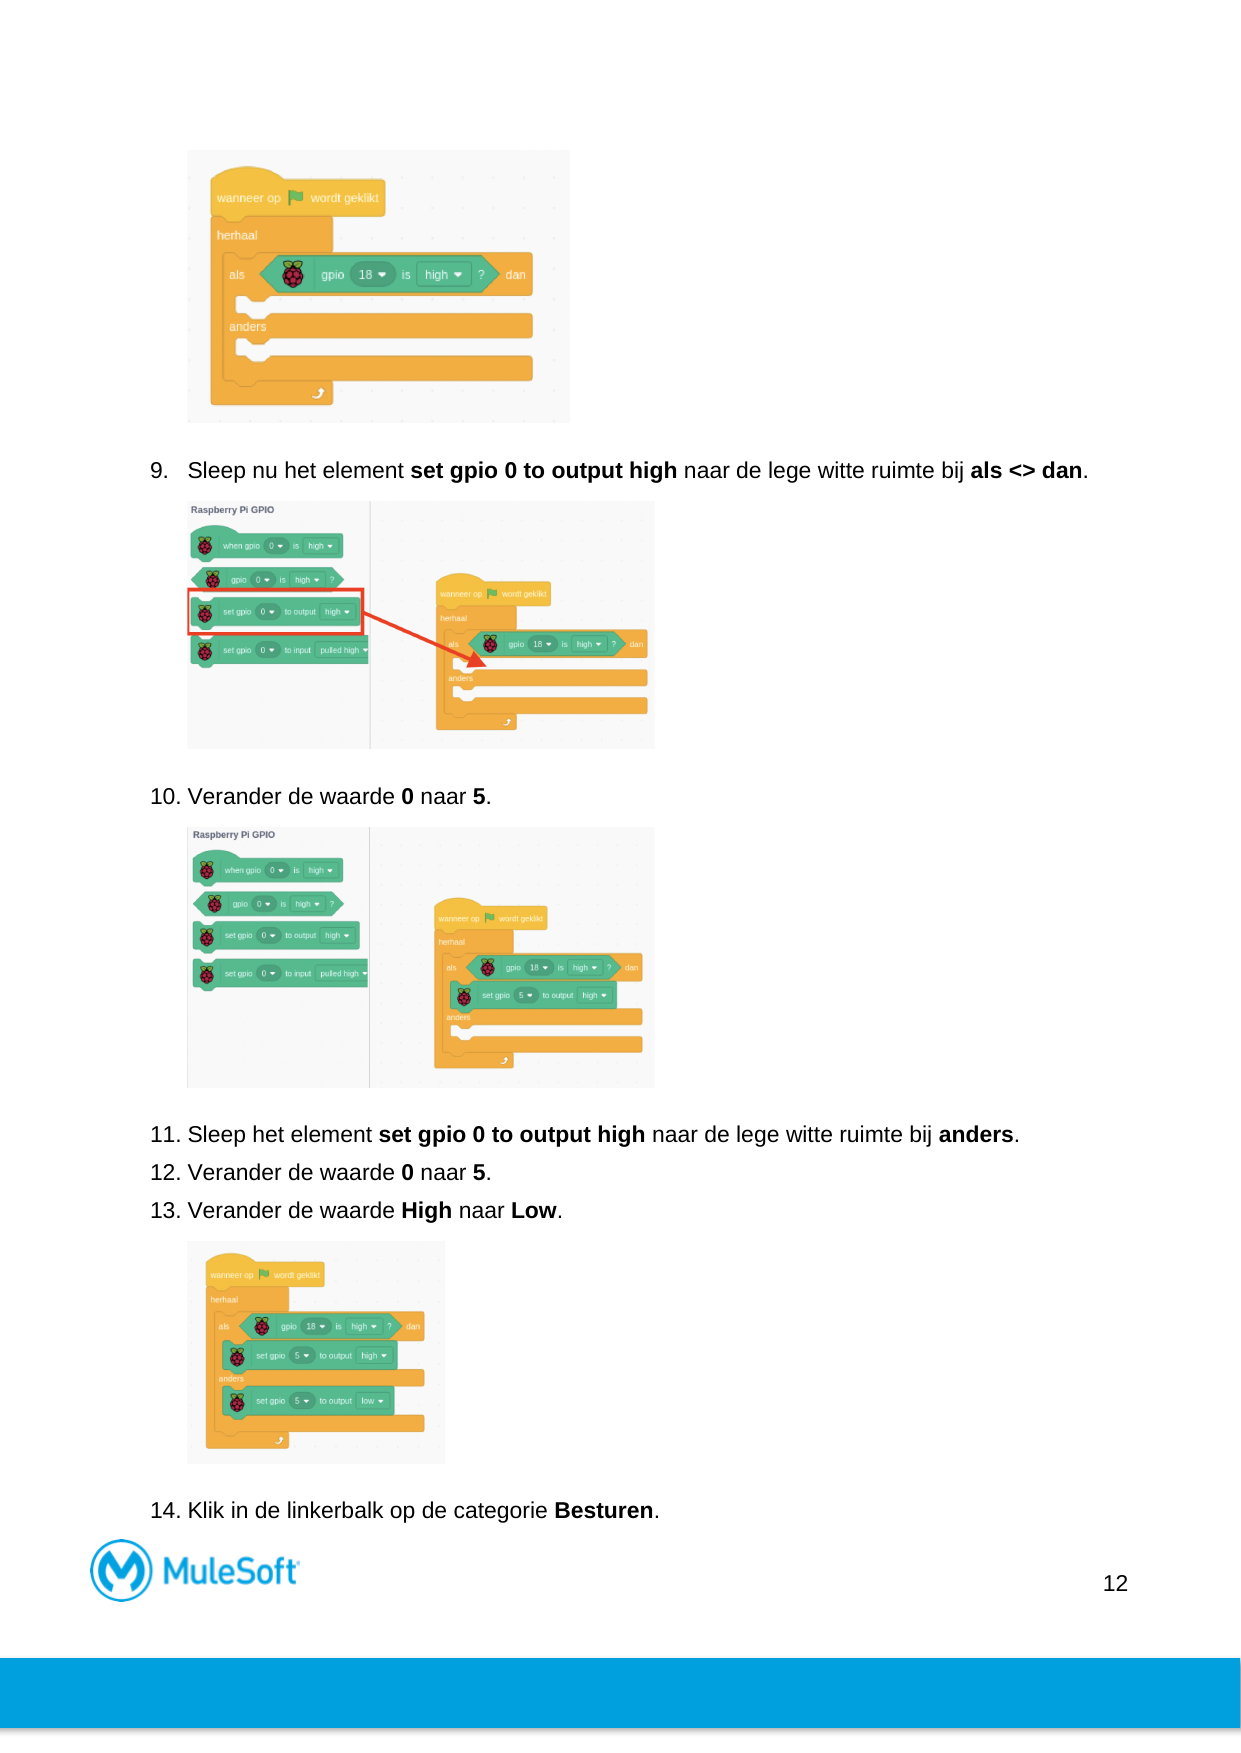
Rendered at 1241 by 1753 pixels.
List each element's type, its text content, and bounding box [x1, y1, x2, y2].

picture [94, 1543, 150, 1599]
picture [187, 827, 655, 1088]
picture [187, 1241, 446, 1464]
text Klik in de linkerbalk op de categorie Besturen. [150, 1497, 1128, 1524]
picture [187, 501, 655, 749]
picture [187, 150, 571, 423]
list Sleep nu het element set gpio 0 to output high naar de lege witte ruimte bij als <> dan. [150, 457, 1128, 483]
text Verander de waarde 0 naar 5. [150, 783, 1128, 809]
text Sleep het element set gpio 0 to output high naar de lege witte ruimte bij anders. [150, 1121, 1128, 1147]
text Verander de waarde High naar Low. [150, 1197, 1128, 1224]
picture [128, 1539, 300, 1602]
text Verander de waarde 0 naar 5. [150, 1159, 1128, 1186]
picture [90, 1539, 115, 1564]
picture [90, 1577, 115, 1602]
